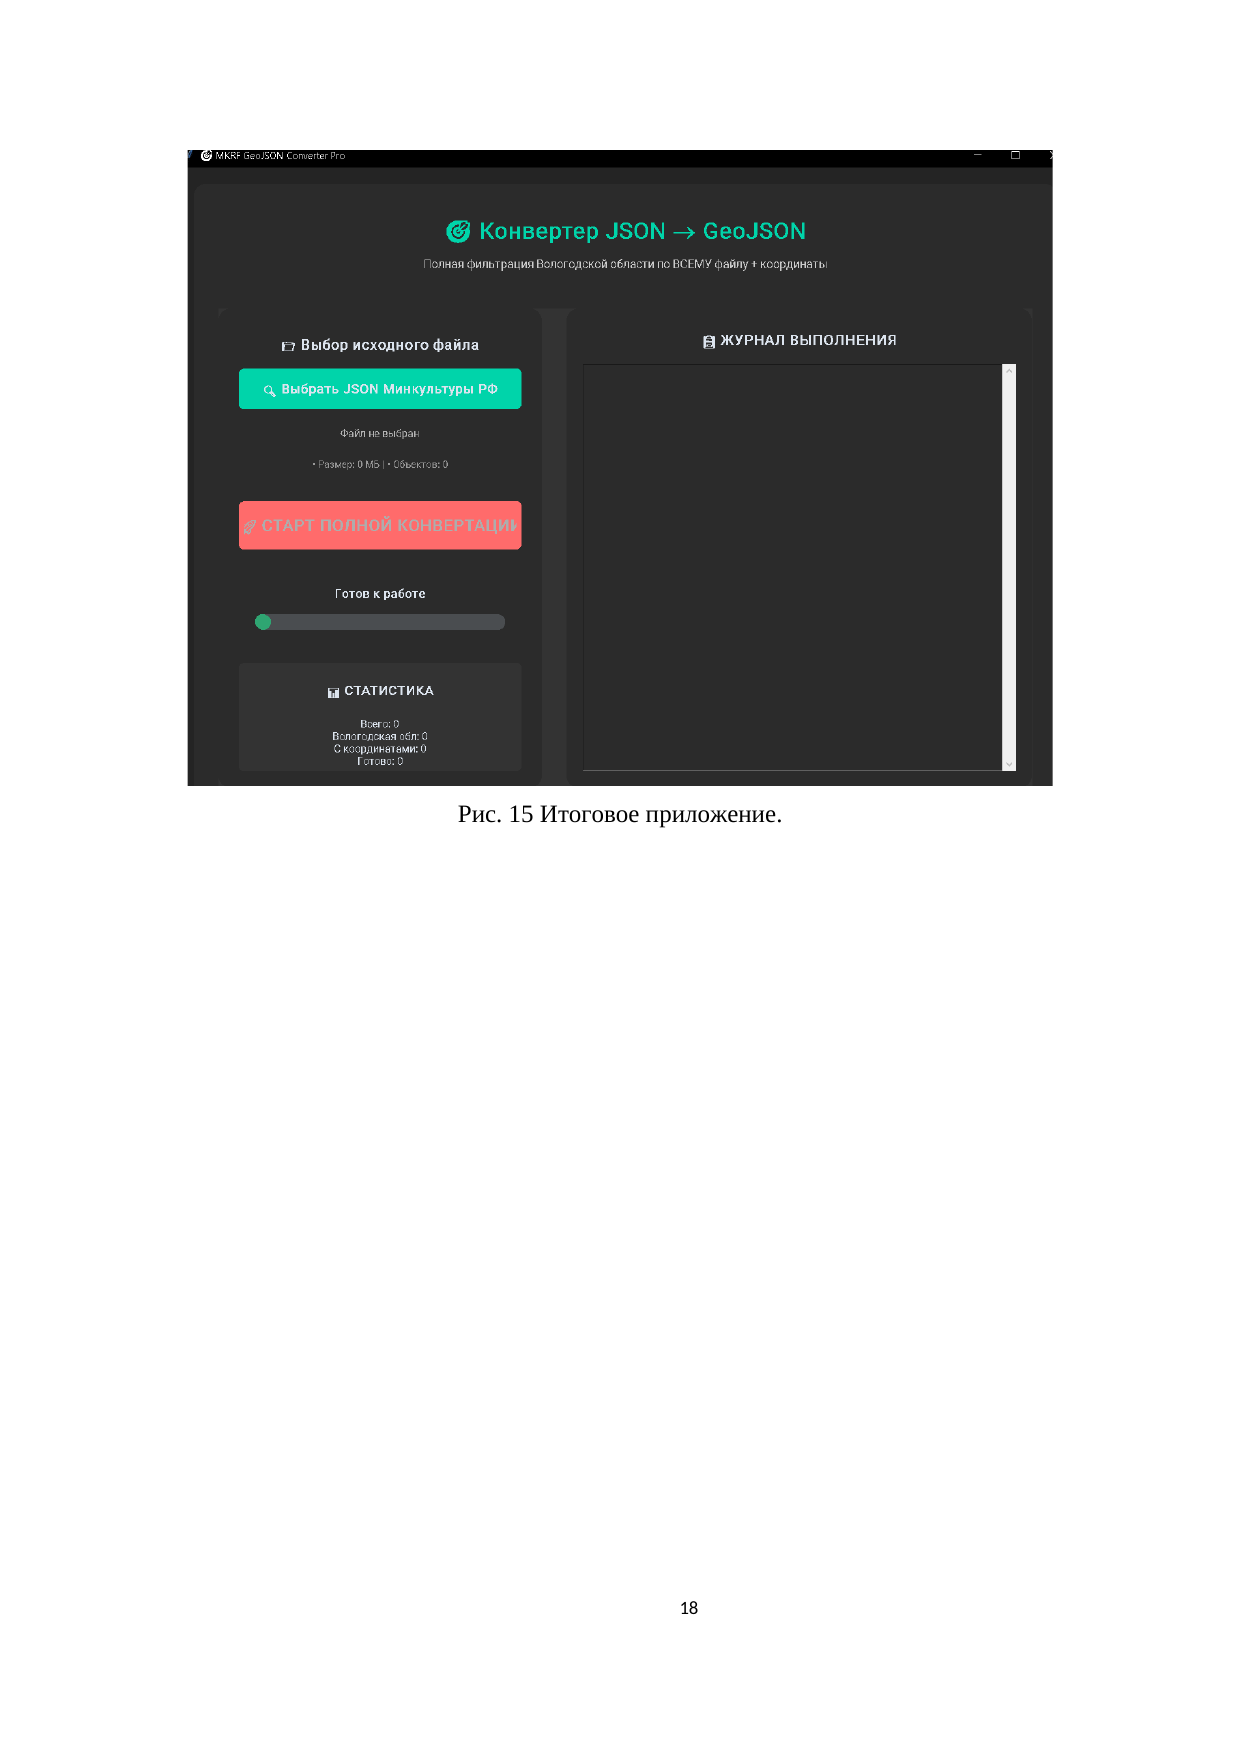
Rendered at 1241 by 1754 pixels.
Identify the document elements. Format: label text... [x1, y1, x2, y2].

text Рис. 15 Итоговое приложение. [187, 799, 1053, 828]
picture [187, 150, 1053, 786]
